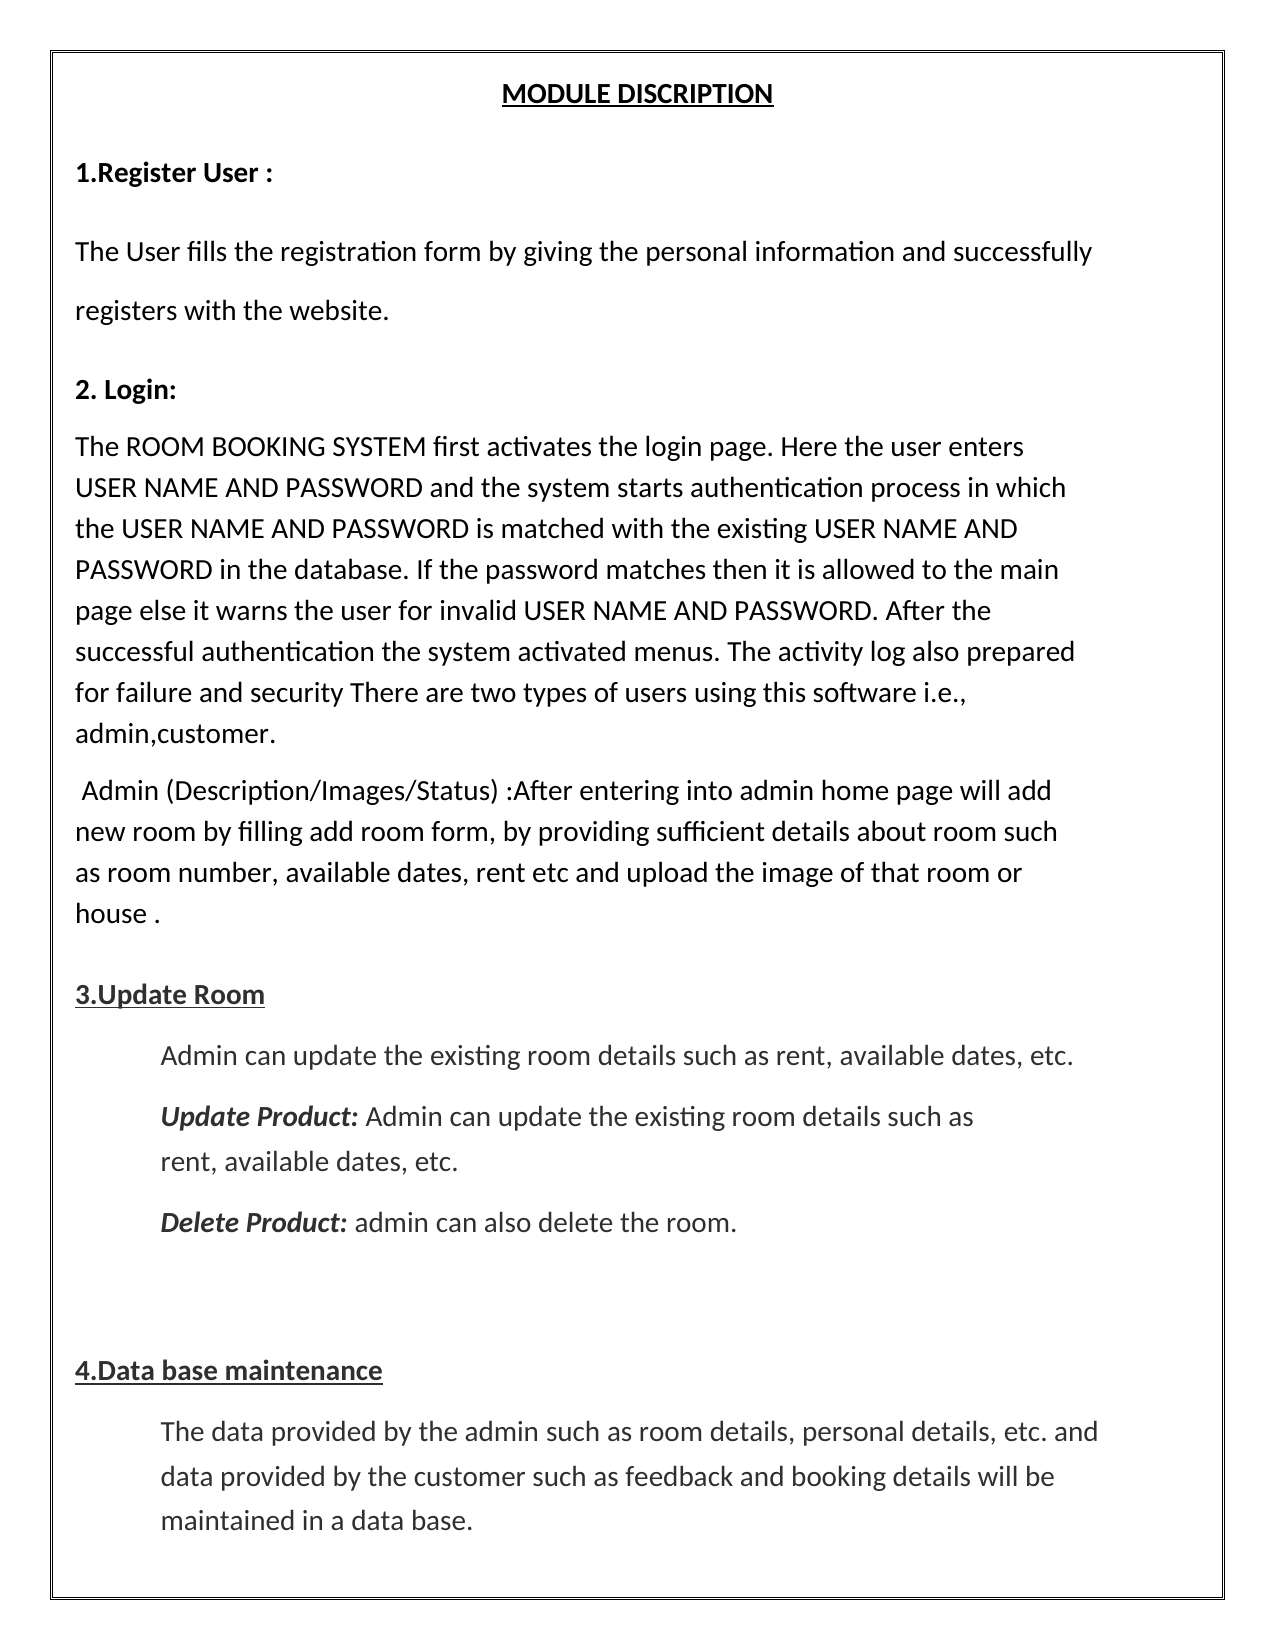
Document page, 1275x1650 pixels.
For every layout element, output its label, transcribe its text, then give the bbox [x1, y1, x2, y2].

text 4.Data base maintenance [75, 1352, 1200, 1388]
text 1.Register User : [75, 154, 1200, 190]
text The data provided by the admin such as room details, personal details, etc. and data provided by the customer such as feedback and booking details will be maintained in a data base. [160, 1413, 1108, 1538]
text MODULE DISCRIPTION [75, 75, 1200, 111]
text 3.Update Room [75, 976, 1200, 1012]
text Admin (Description/Images/Status) :After entering into admin home page will add new room by filling add room form, by providing sufficient details about room such as room number, available dates, rent etc and upload the image of that room or house . [75, 772, 1077, 931]
text The User fills the registration form by giving the personal information and successfully registers with the website. [75, 233, 1200, 327]
text The ROOM BOOKING SYSTEM first activates the login page. Here the user enters USER NAME AND PASSWORD and the system starts authentication process in which the USER NAME AND PASSWORD is matched with the existing USER NAME AND PASSWORD in the database. If the password matches then it is allowed to the main page else it warns the user for invalid USER NAME AND PASSWORD. After the successful authentication the system activated menus. The activity log also prepared for failure and security There are two types of users using this software i.e., admin,customer. [75, 428, 1077, 750]
text 2. Login: [75, 371, 1077, 406]
text Update Product: Admin can update the existing room details such as rent, available dates, etc. [160, 1098, 1013, 1179]
text Delete Product: admin can also delete the room. [160, 1204, 1200, 1240]
text Admin can update the existing room details such as rent, available dates, etc. [160, 1037, 1200, 1073]
